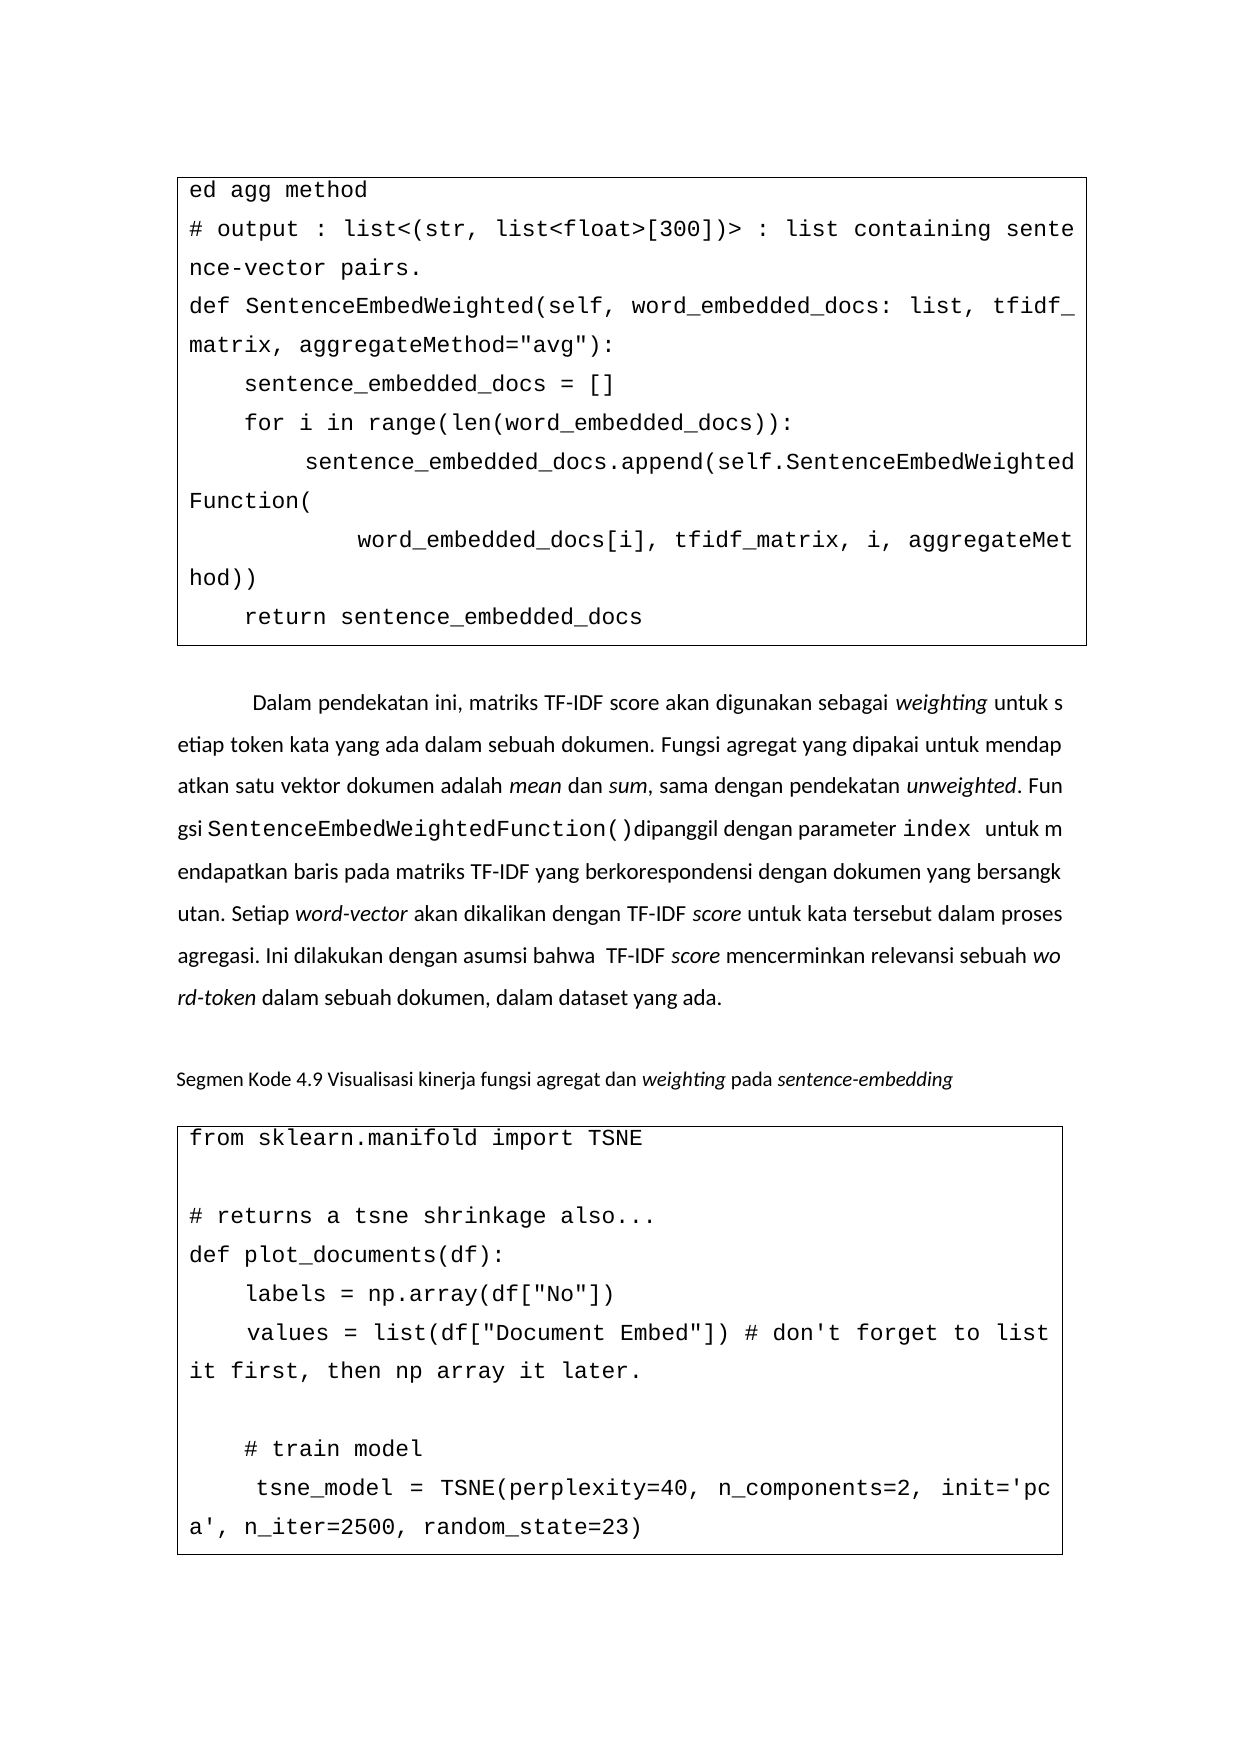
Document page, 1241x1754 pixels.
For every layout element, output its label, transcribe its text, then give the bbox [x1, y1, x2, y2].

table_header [178, 1127, 1062, 1554]
text Segmen Kode 4.9 Visualisasi kinerja fungsi agregat dan weighting pada sentence-embedding [176, 1067, 1063, 1092]
text Dalam pendekatan ini, matriks TF-IDF score akan digunakan sebagai weighting untuk setiap token kata yang ada dalam sebuah dokumen. Fungsi agregat yang dipakai untuk mendapatkan satu vektor dokumen adalah mean dan sum, sama dengan pendekatan unweighted. Fungsi SentenceEmbedWeightedFunction()dipanggil dengan parameter index untuk mendapatkan baris pada matriks TF-IDF yang berkorespondensi dengan dokumen yang bersangkutan. Setiap word-vector akan dikalikan dengan TF-IDF score untuk kata tersebut dalam proses agregasi. Ini dilakukan dengan asumsi bahwa TF-IDF score mencerminkan relevansi sebuah word-token dalam sebuah dokumen, dalam dataset yang ada. [177, 688, 1063, 1011]
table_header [178, 178, 1086, 645]
